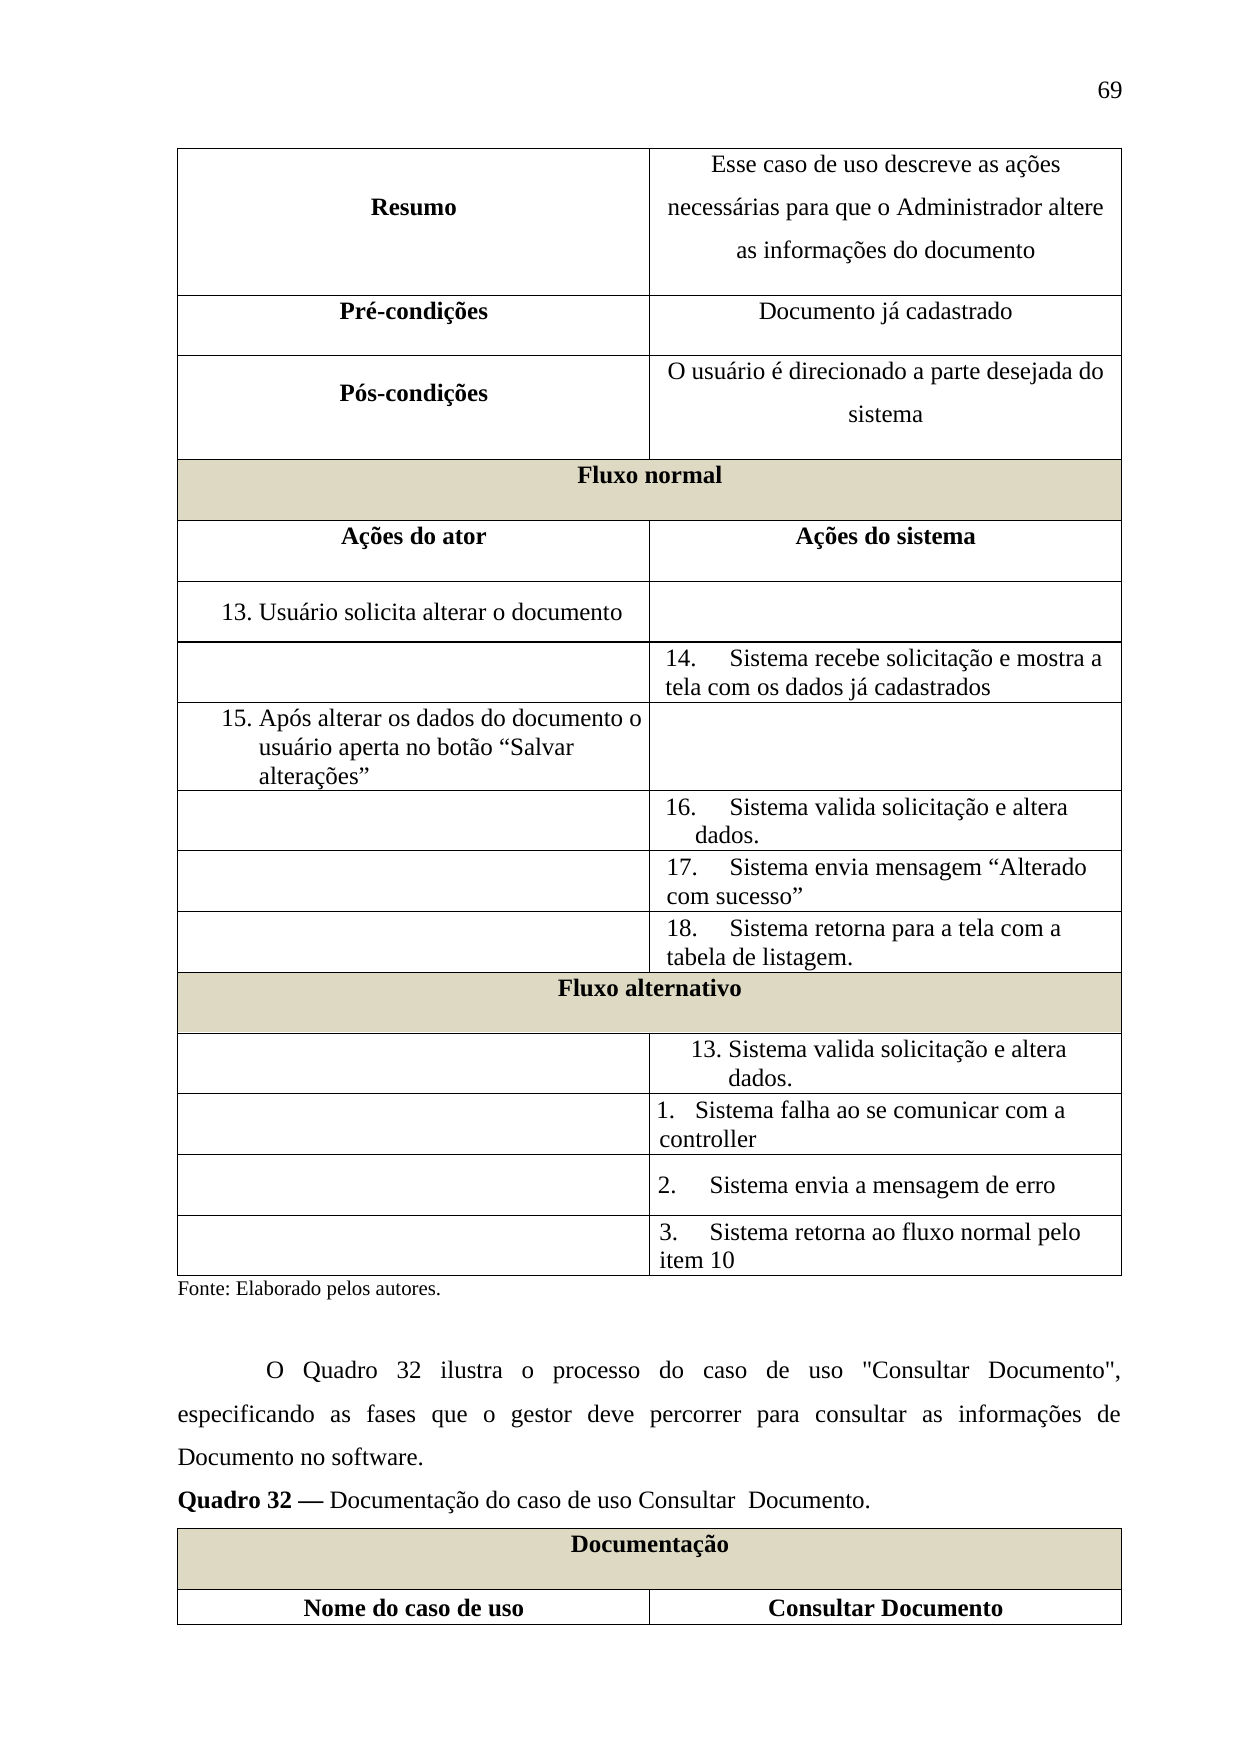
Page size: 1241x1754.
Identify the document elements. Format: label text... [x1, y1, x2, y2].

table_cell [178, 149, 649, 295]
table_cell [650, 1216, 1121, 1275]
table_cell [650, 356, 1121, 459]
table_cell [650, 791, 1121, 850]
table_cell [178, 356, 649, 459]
text Fonte: Elaborado pelos autores. [177, 1276, 1122, 1300]
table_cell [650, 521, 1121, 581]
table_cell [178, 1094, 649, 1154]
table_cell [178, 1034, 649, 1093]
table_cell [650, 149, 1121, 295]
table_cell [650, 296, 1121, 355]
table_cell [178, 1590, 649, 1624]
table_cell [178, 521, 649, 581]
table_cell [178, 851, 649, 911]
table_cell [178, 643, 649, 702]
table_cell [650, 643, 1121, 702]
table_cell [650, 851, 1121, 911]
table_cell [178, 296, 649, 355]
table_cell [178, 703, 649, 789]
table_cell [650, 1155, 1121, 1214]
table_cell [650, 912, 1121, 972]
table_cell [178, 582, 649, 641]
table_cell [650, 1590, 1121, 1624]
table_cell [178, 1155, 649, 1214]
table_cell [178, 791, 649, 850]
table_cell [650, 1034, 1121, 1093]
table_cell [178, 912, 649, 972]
text O Quadro 32 ilustra o processo do caso de uso "Consultar Documento", especificando as fases que o gestor deve percorrer para consultar as informações de Documento no software. [177, 1356, 1122, 1471]
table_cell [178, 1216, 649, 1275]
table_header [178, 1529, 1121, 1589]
text Quadro 32 — Documentação do caso de uso Consultar Documento. [177, 1485, 1122, 1514]
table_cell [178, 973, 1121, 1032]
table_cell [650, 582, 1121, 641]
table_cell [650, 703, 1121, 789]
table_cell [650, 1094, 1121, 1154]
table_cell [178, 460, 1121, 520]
